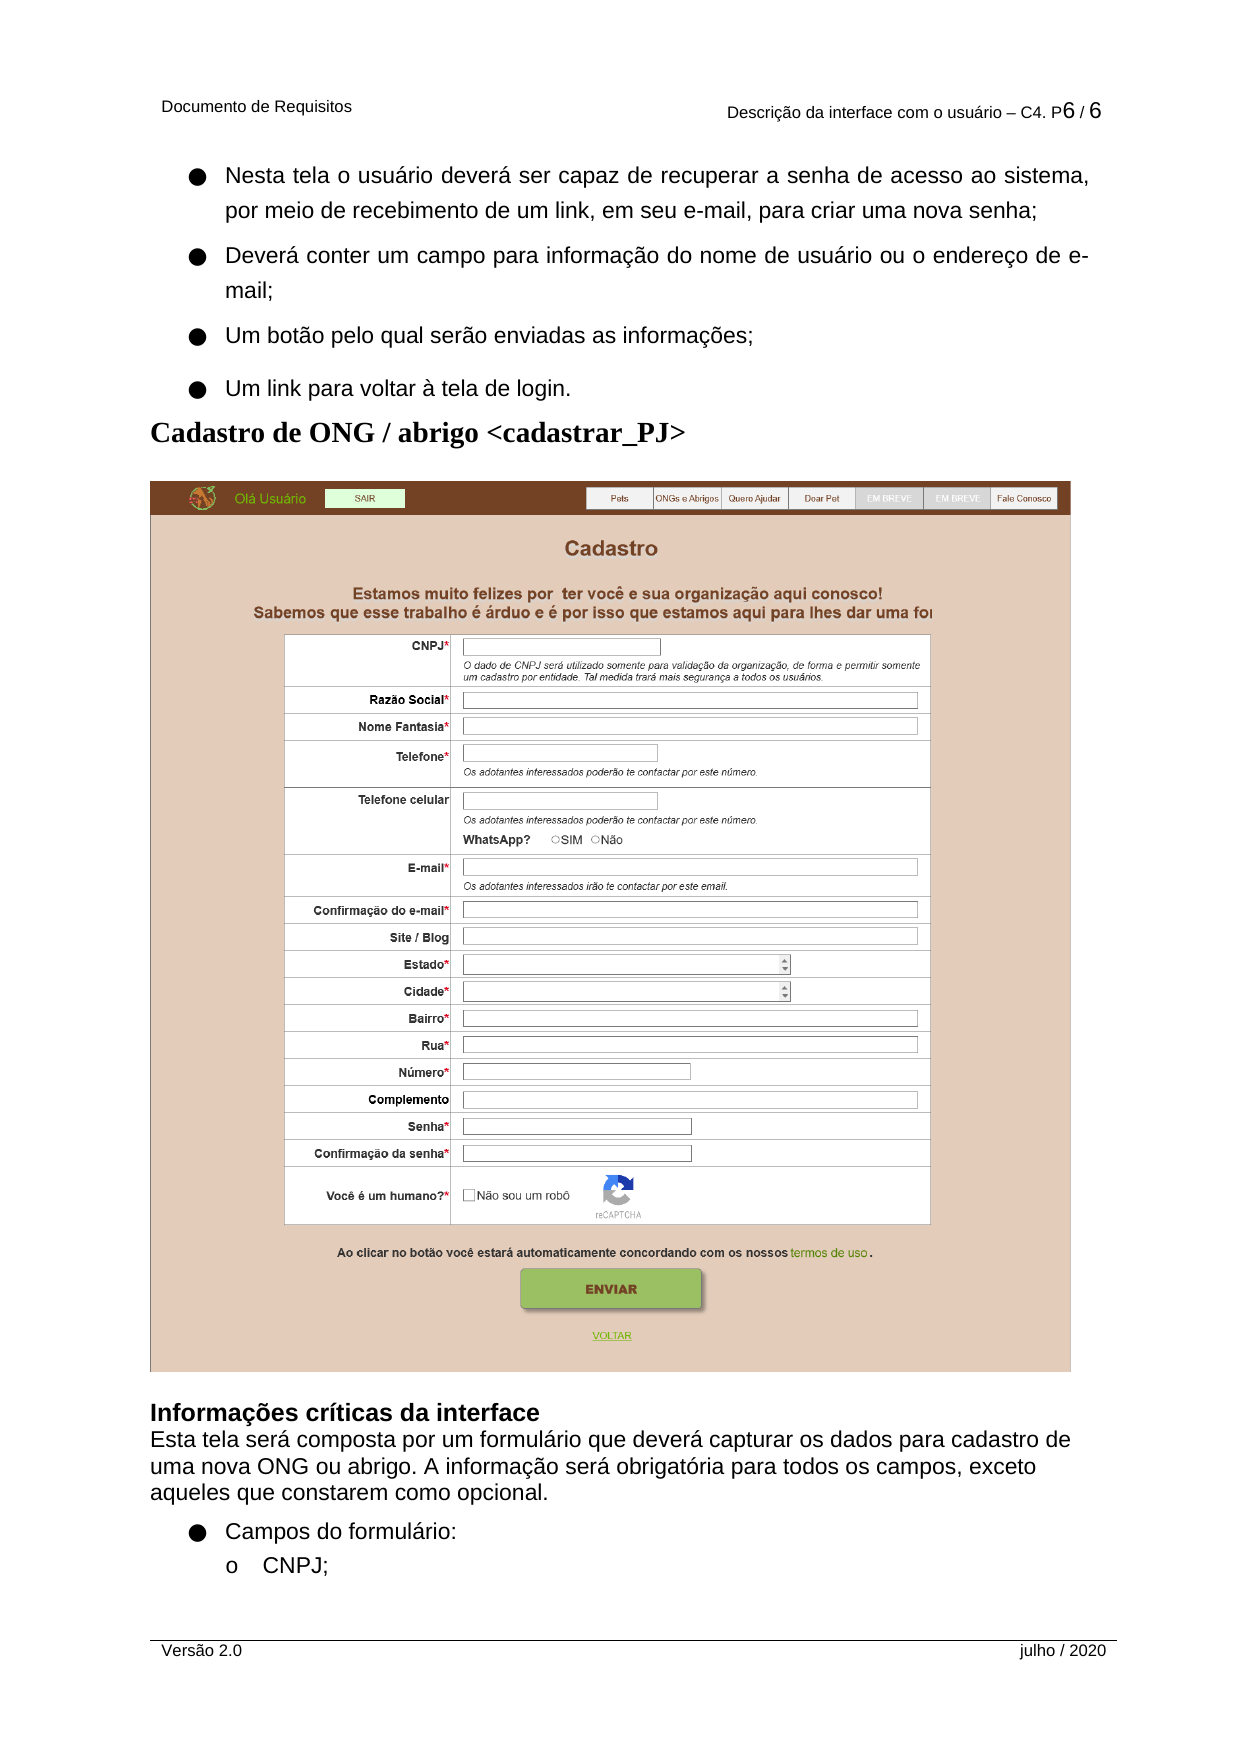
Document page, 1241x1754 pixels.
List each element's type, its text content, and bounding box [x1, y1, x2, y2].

text Esta tela será composta por um formulário que deverá capturar os dados para cadastro de uma nova ONG ou abrigo. A informação será obrigatória para todos os campos, exceto aqueles que constarem como opcional. [150, 1426, 1090, 1506]
list Deverá conter um campo para informação do nome de usuário ou o endereço de e-mail; [187, 229, 1090, 303]
list CNPJ; [225, 1552, 1090, 1581]
list Nesta tela o usuário deverá ser capaz de recuperar a senha de acesso ao sistema, por meio de recebimento de um link, em seu e-mail, para criar uma nova senha; [187, 150, 1090, 223]
list Um link para voltar à tela de login. [187, 362, 1090, 409]
list Um botão pelo qual serão enviadas as informações; [187, 309, 1090, 356]
picture [150, 481, 1071, 1372]
list Campos do formulário: [187, 1506, 1090, 1552]
subtitle Cadastro de ONG / abrigo <cadastrar_PJ> [150, 416, 1090, 449]
text Informações críticas da interface [150, 1398, 1090, 1426]
